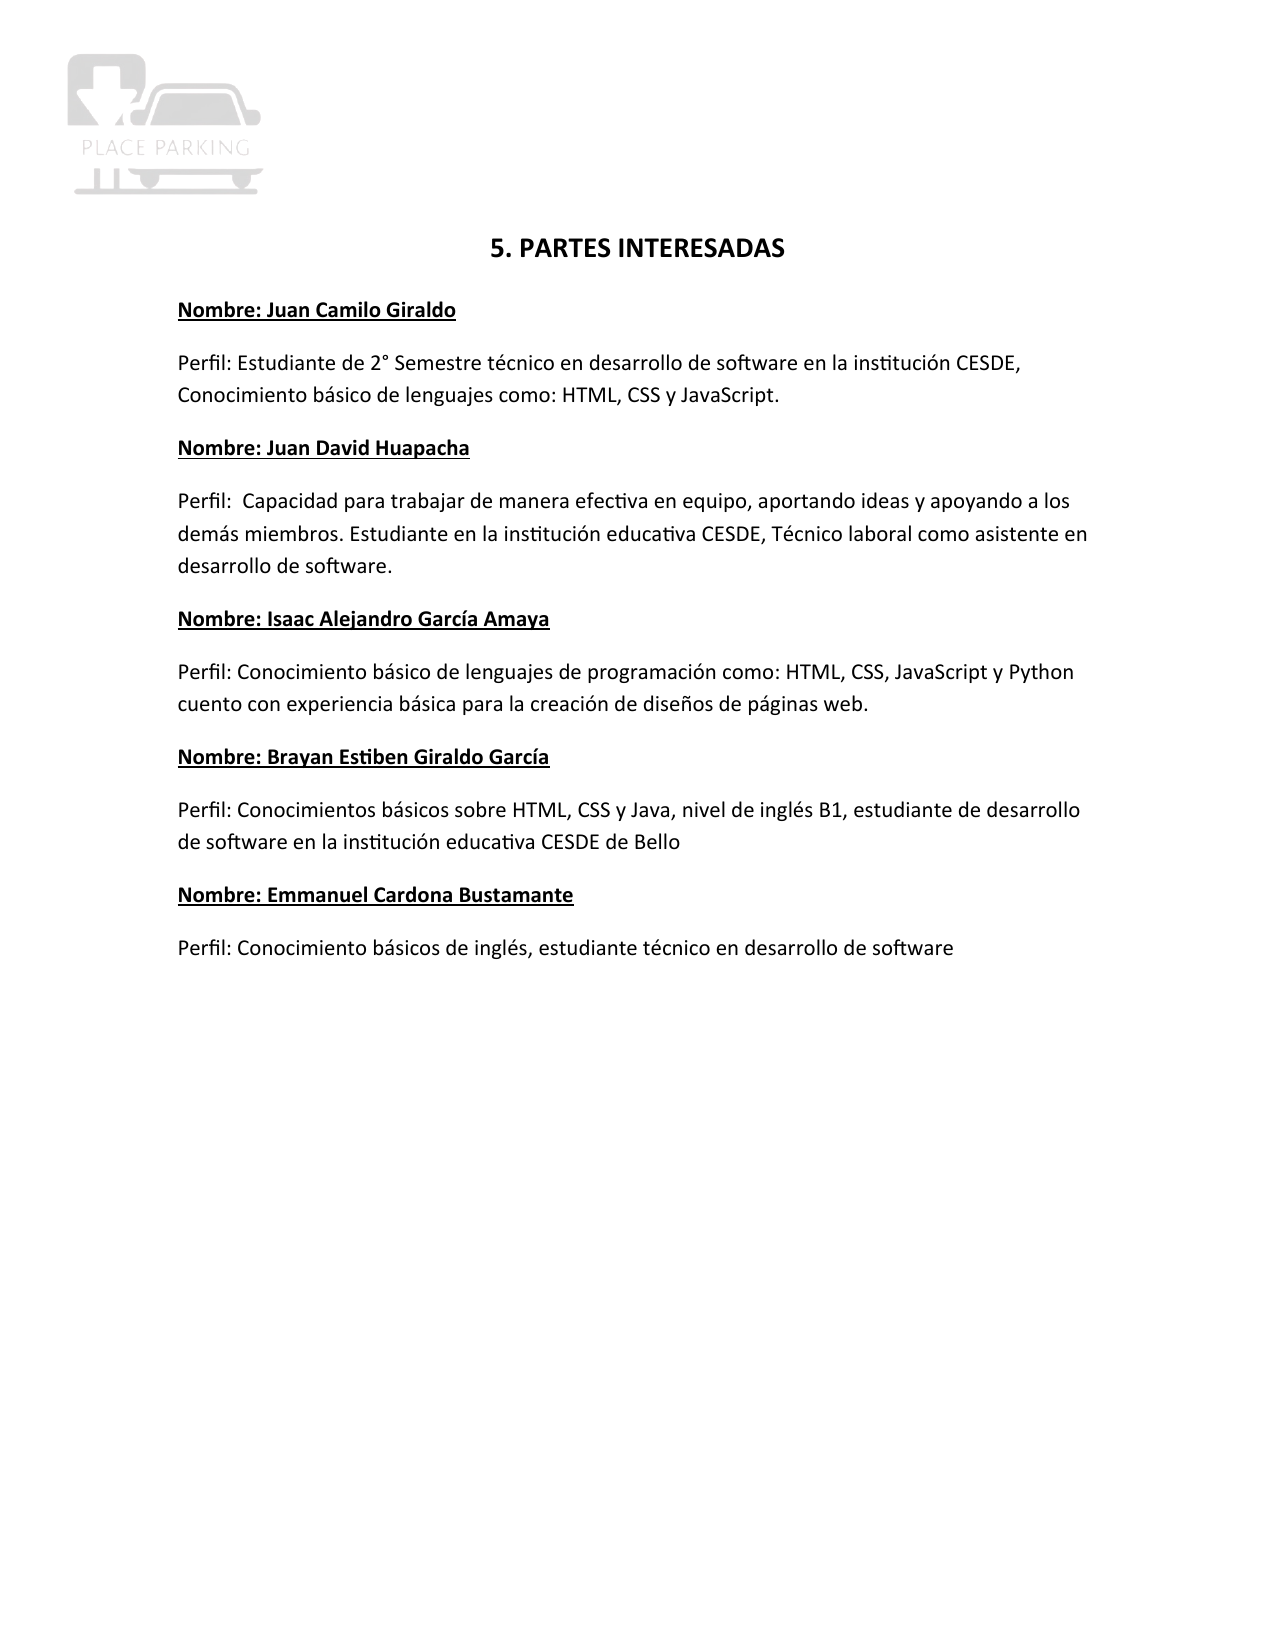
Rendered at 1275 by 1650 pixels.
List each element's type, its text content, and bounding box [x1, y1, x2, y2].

text Perfil: Conocimiento básico de lenguajes de programación como: HTML, CSS, JavaScript y Python cuento con experiencia básica para la creación de diseños de páginas web. [177, 657, 1098, 718]
text Perfil: Capacidad para trabajar de manera efectiva en equipo, aportando ideas y apoyando a los demás miembros. Estudiante en la institución educativa CESDE, Técnico laboral como asistente en desarrollo de software. [177, 487, 1098, 579]
text Perfil: Conocimiento básicos de inglés, estudiante técnico en desarrollo de software [177, 934, 1098, 962]
text Nombre: Brayan Estiben Giraldo García [177, 743, 1098, 771]
text 5. PARTES INTERESADAS [177, 230, 1098, 265]
text Nombre: Juan Camilo Giraldo [177, 296, 1098, 324]
text Perfil: Estudiante de 2° Semestre técnico en desarrollo de software en la institución CESDE, Conocimiento básico de lenguajes como: HTML, CSS y JavaScript. [177, 349, 1098, 409]
text Nombre: Emmanuel Cardona Bustamante [177, 881, 1098, 909]
text Perfil: Conocimientos básicos sobre HTML, CSS y Java, nivel de inglés B1, estudiante de desarrollo de software en la institución educativa CESDE de Bello [177, 796, 1098, 856]
text Nombre: Juan David Huapacha [177, 434, 1098, 462]
text Nombre: Isaac Alejandro García Amaya [177, 604, 1098, 632]
